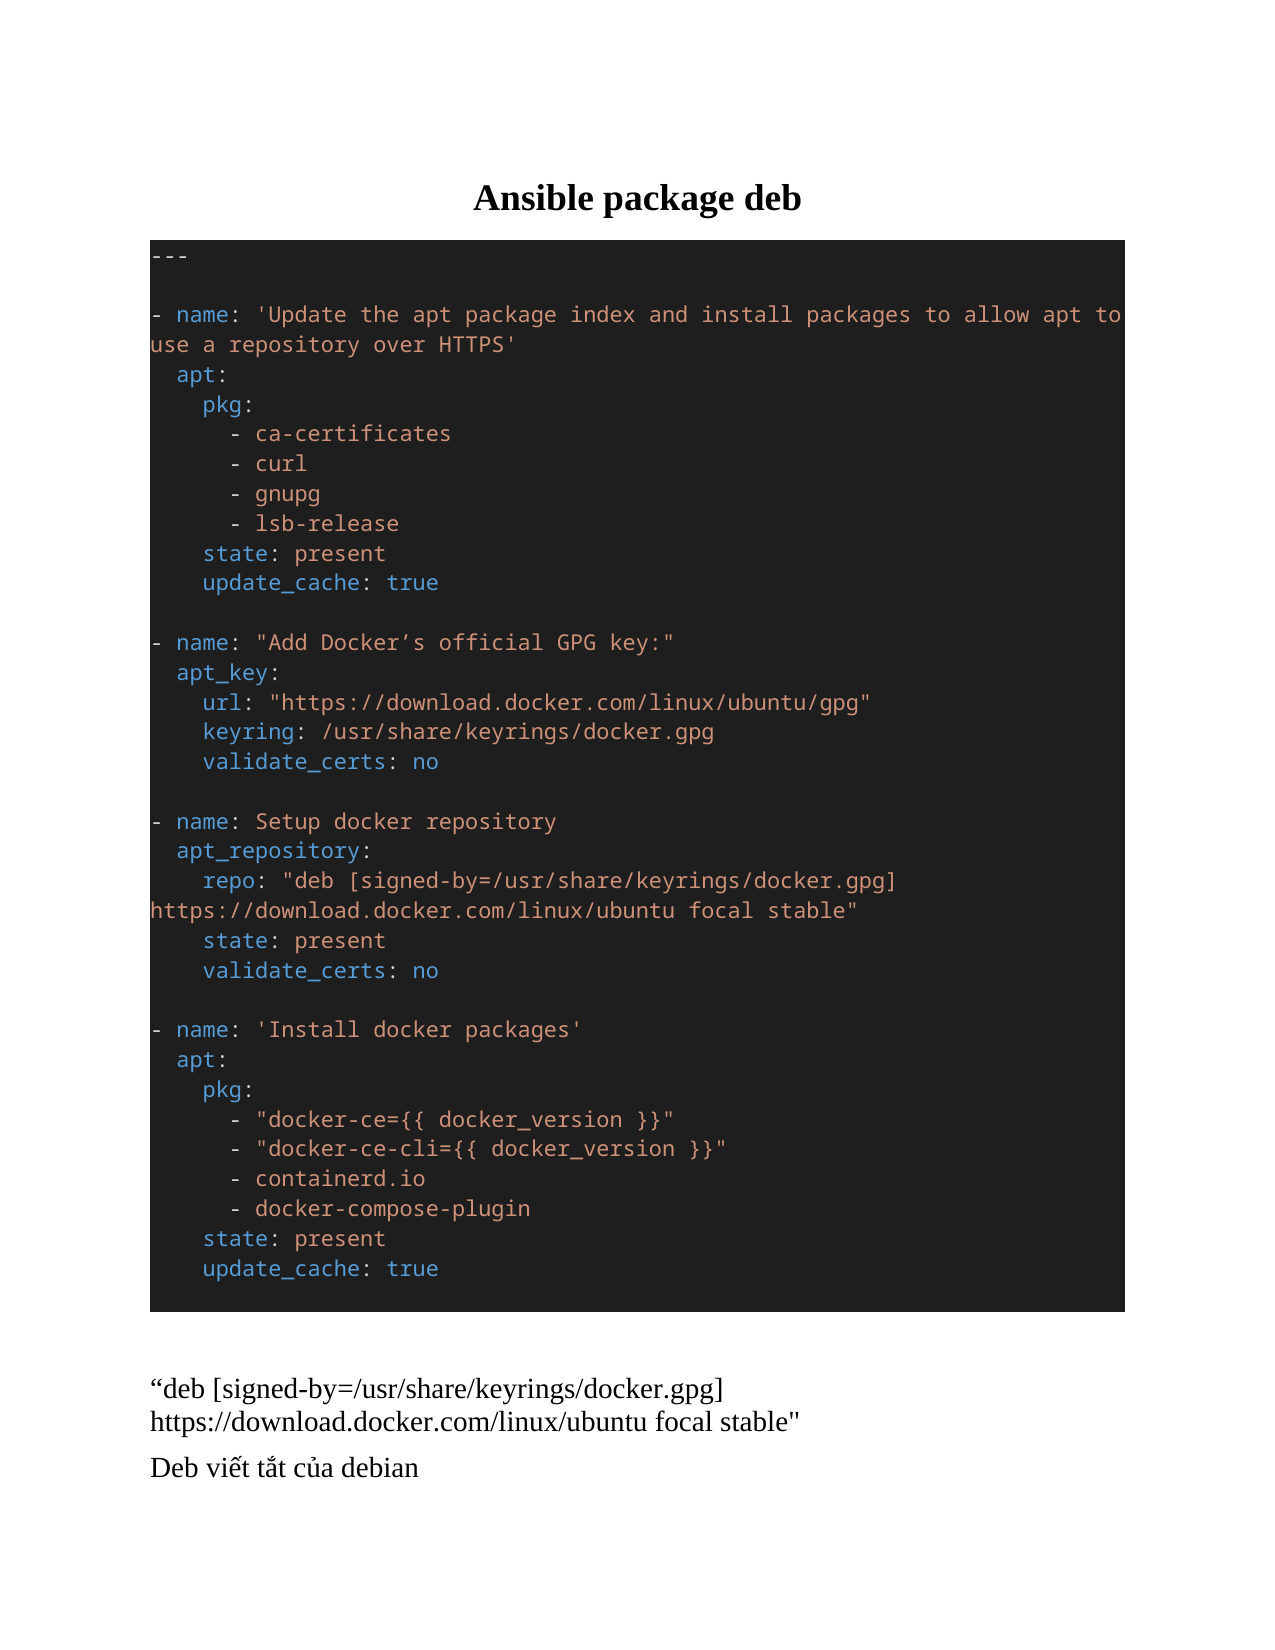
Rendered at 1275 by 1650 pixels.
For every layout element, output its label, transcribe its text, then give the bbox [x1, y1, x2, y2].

text - containerd.io [150, 1163, 1125, 1193]
text apt_key: [150, 657, 1125, 687]
text state: present [150, 1223, 1125, 1253]
text - curl [150, 448, 1125, 478]
text - docker-compose-plugin [150, 1193, 1125, 1223]
text - name: Setup docker repository [150, 806, 1125, 836]
subtitle Ansible package deb [150, 175, 1125, 218]
text pkg: [150, 389, 1125, 418]
text - "docker-ce={{ docker_version }}" [150, 1104, 1125, 1133]
text - name: 'Install docker packages' [150, 1014, 1125, 1044]
text keyring: /usr/share/keyrings/docker.gpg [150, 716, 1125, 746]
text repo: "deb [signed-by=/usr/share/keyrings/docker.gpg] https://download.docker.com/linux/ubuntu focal stable" [150, 865, 1125, 925]
text apt: [150, 359, 1125, 389]
text - lsb-release [150, 508, 1125, 538]
text url: "https://download.docker.com/linux/ubuntu/gpg" [150, 687, 1125, 716]
text state: present [150, 925, 1125, 955]
text validate_certs: no [150, 955, 1125, 984]
text update_cache: true [150, 567, 1125, 597]
text - ca-certificates [150, 418, 1125, 448]
text - name: "Add Docker’s official GPG key:" [150, 627, 1125, 657]
text apt_repository: [150, 836, 1125, 865]
text - "docker-ce-cli={{ docker_version }}" [150, 1133, 1125, 1163]
text - name: 'Update the apt package index and install packages to allow apt to use a repository over HTTPS' [150, 299, 1125, 359]
text state: present [150, 538, 1125, 567]
text pkg: [150, 1074, 1125, 1104]
text Deb viết tắt của debian [150, 1450, 1125, 1484]
text validate_certs: no [150, 746, 1125, 776]
text “deb [signed-by=/usr/share/keyrings/docker.gpg] https://download.docker.com/linux/ubuntu focal stable" [150, 1371, 1125, 1438]
text --- [150, 240, 1125, 269]
text - gnupg [150, 478, 1125, 508]
text update_cache: true [150, 1253, 1125, 1282]
text apt: [150, 1044, 1125, 1074]
